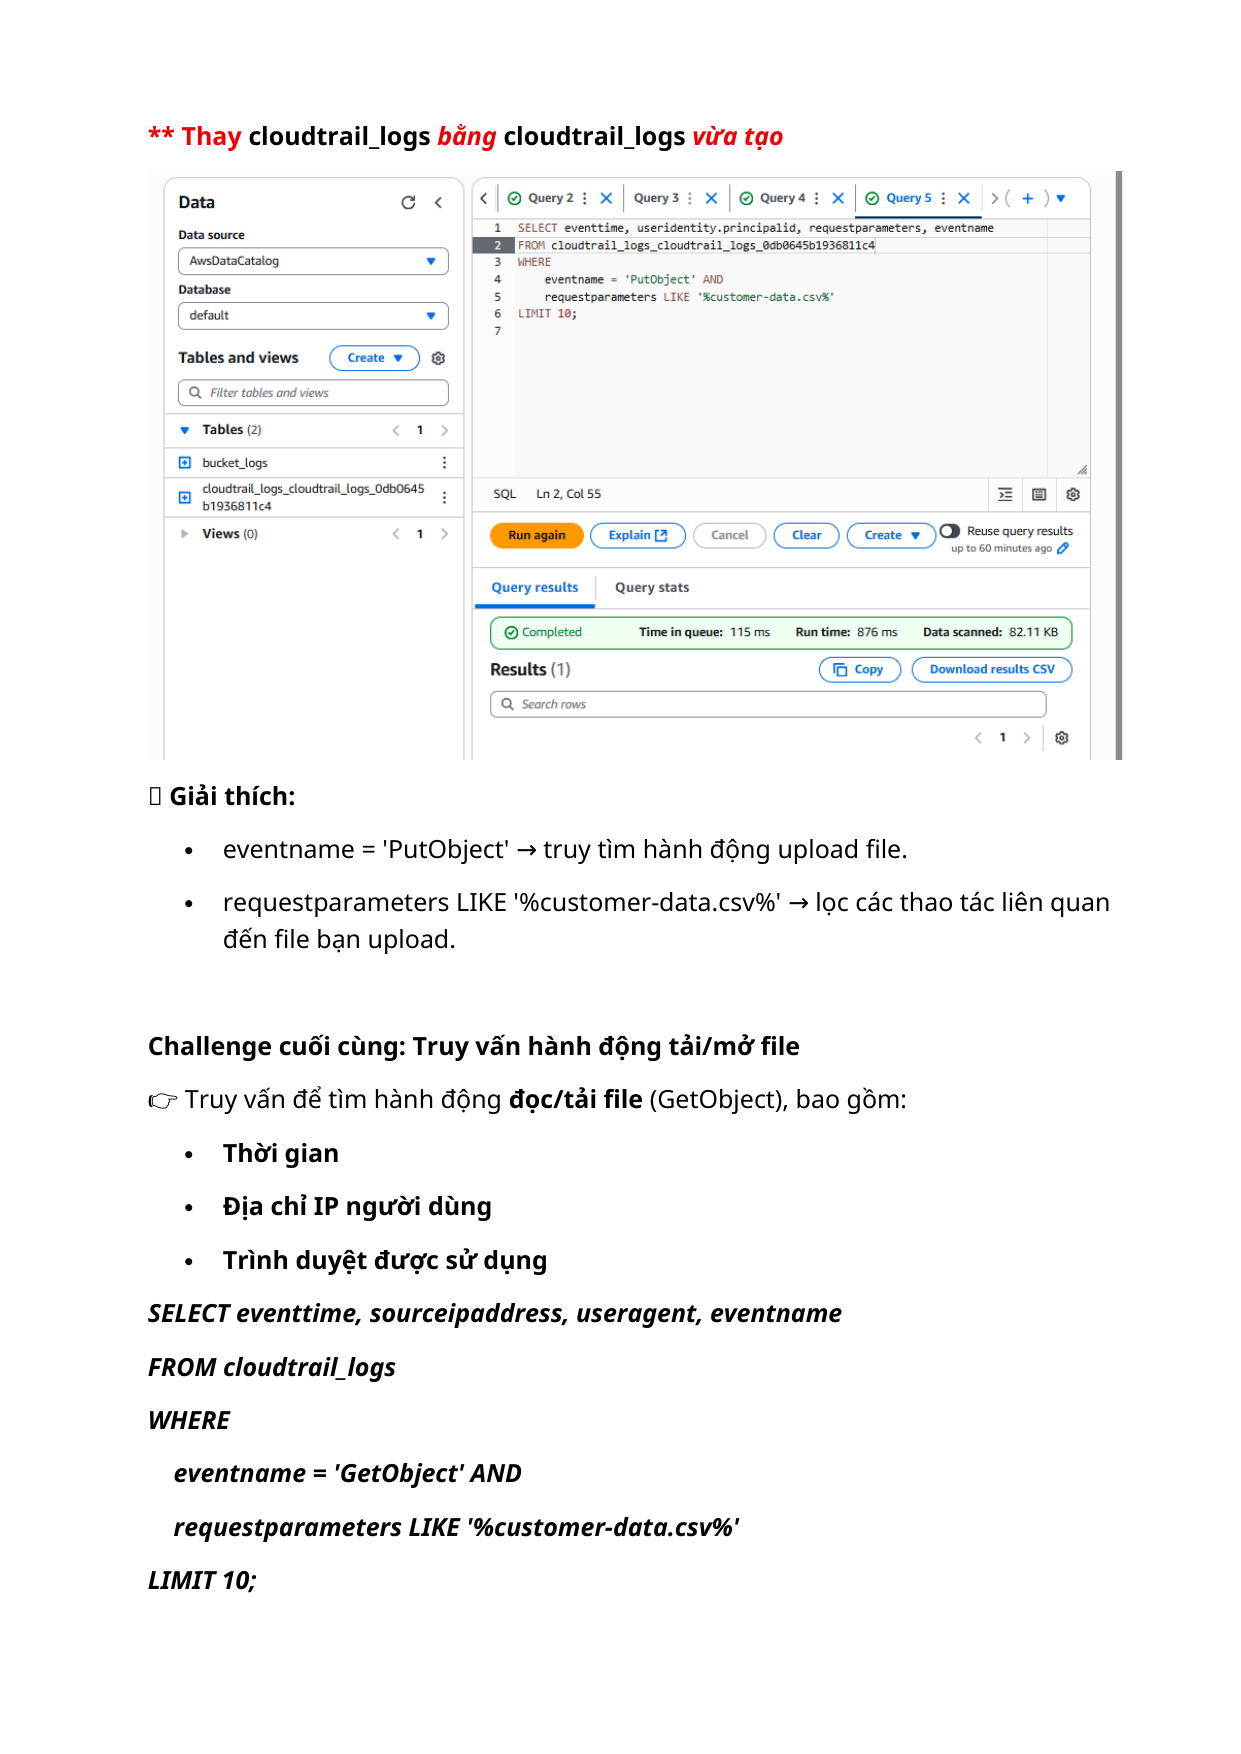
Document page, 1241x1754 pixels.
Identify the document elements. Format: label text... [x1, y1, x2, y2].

text LIMIT 10; [148, 1563, 1122, 1597]
list Địa chỉ IP người dùng [185, 1189, 1122, 1223]
text eventname = 'GetObject' AND [148, 1456, 1122, 1490]
list requestparameters LIKE '%customer-data.csv%' → lọc các thao tác liên quan đến file bạn upload. [185, 885, 1122, 956]
text SELECT eventtime, sourceipaddress, useragent, eventname [148, 1296, 1122, 1330]
text WHERE [148, 1403, 1122, 1437]
text FROM cloudtrail_logs [148, 1349, 1122, 1383]
list Trình duyệt được sử dụng [185, 1242, 1122, 1276]
text requestparameters LIKE '%customer-data.csv%' [148, 1509, 1122, 1544]
text ** Thay cloudtrail_logs bằng cloudtrail_logs vừa tạo [148, 118, 1122, 152]
list Thời gian [185, 1136, 1122, 1169]
list eventname = 'PutObject' → truy tìm hành động upload file. [185, 832, 1122, 866]
text 📌 Giải thích: [148, 778, 1122, 812]
text Challenge cuối cùng: Truy vấn hành động tải/mở file [148, 1029, 1122, 1063]
text 👉 Truy vấn để tìm hành động đọc/tải file (GetObject), bao gồm: [148, 1082, 1122, 1116]
picture [147, 171, 1123, 760]
